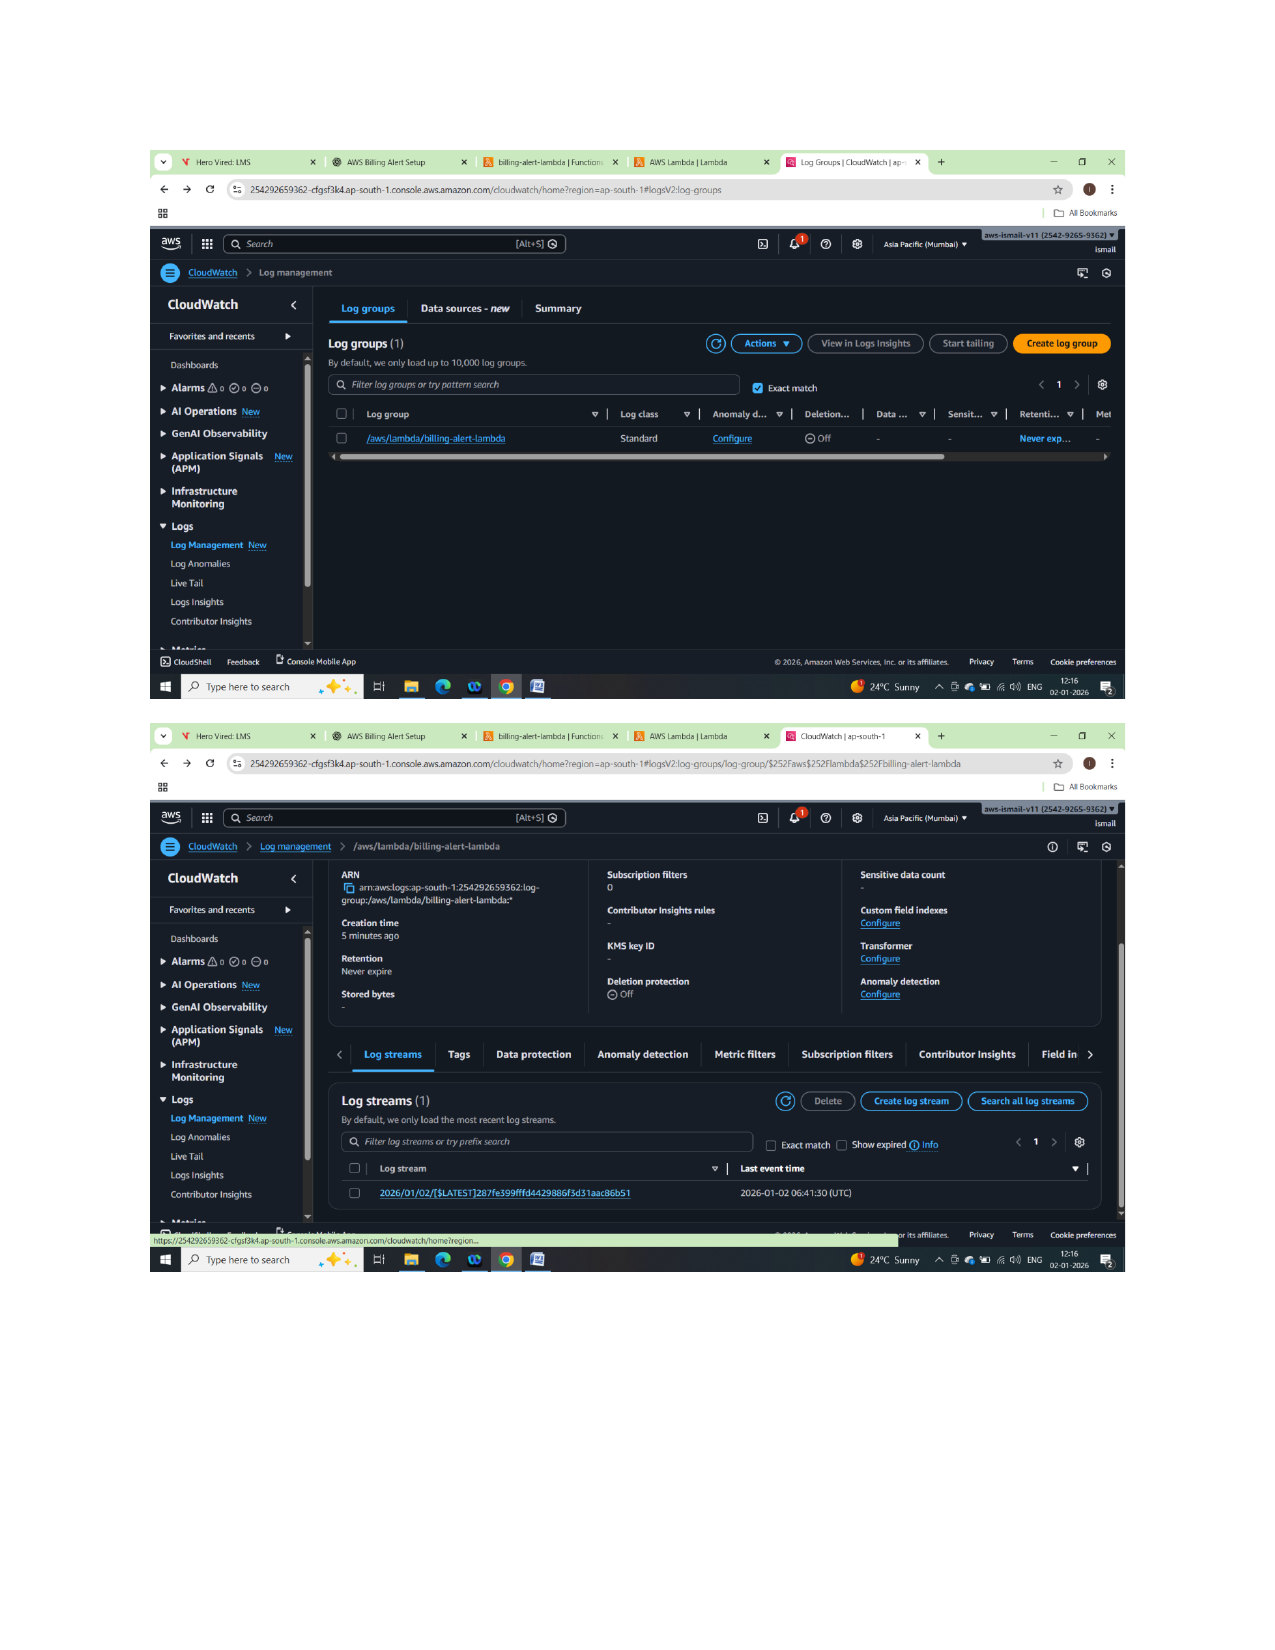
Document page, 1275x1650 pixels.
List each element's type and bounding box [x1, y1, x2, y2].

picture [150, 723, 1125, 1272]
picture [150, 150, 1125, 699]
